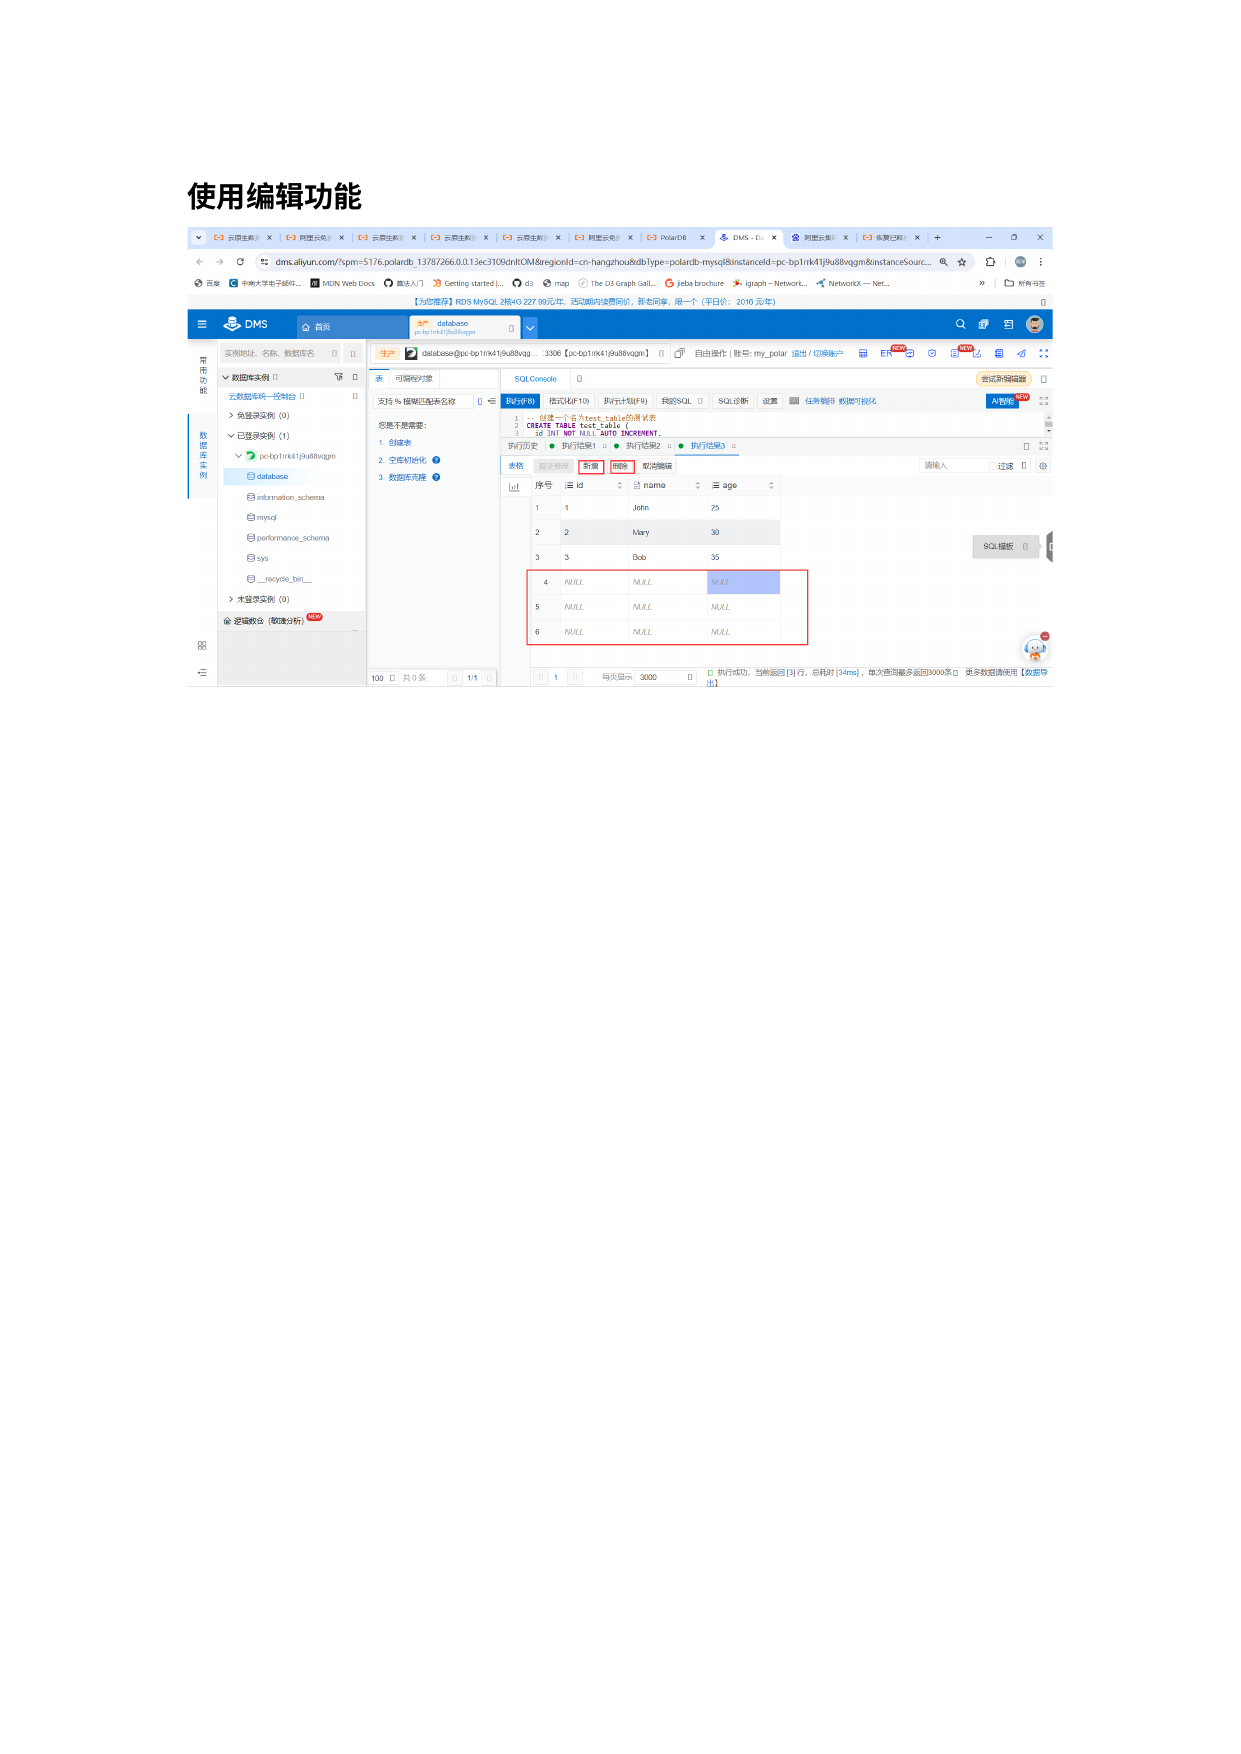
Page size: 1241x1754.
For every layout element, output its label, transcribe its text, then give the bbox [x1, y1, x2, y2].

text 使用编辑功能 [187, 162, 1053, 227]
picture [187, 227, 1053, 687]
